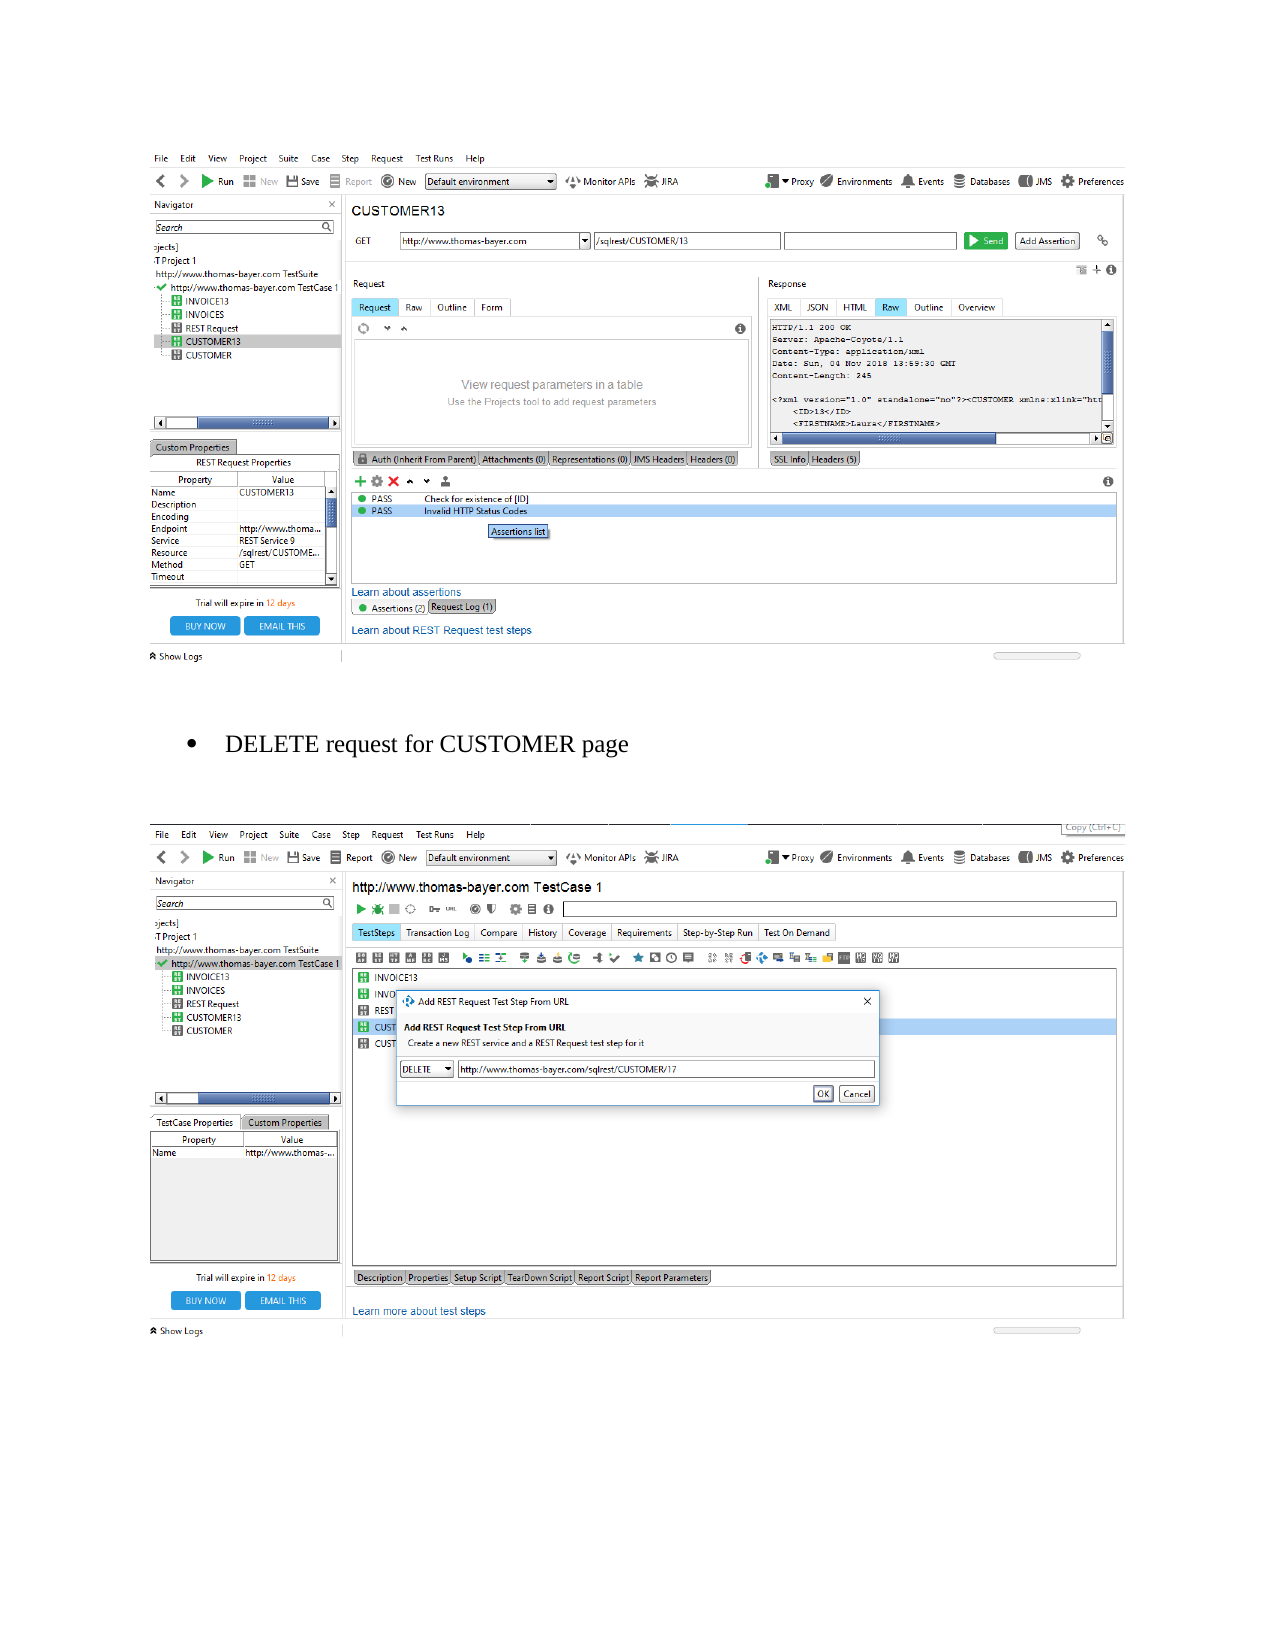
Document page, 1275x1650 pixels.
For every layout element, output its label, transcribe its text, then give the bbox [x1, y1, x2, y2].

picture [150, 824, 1125, 1337]
picture [150, 150, 1125, 663]
list DELETE request for CUSTOMER page [187, 729, 1125, 758]
